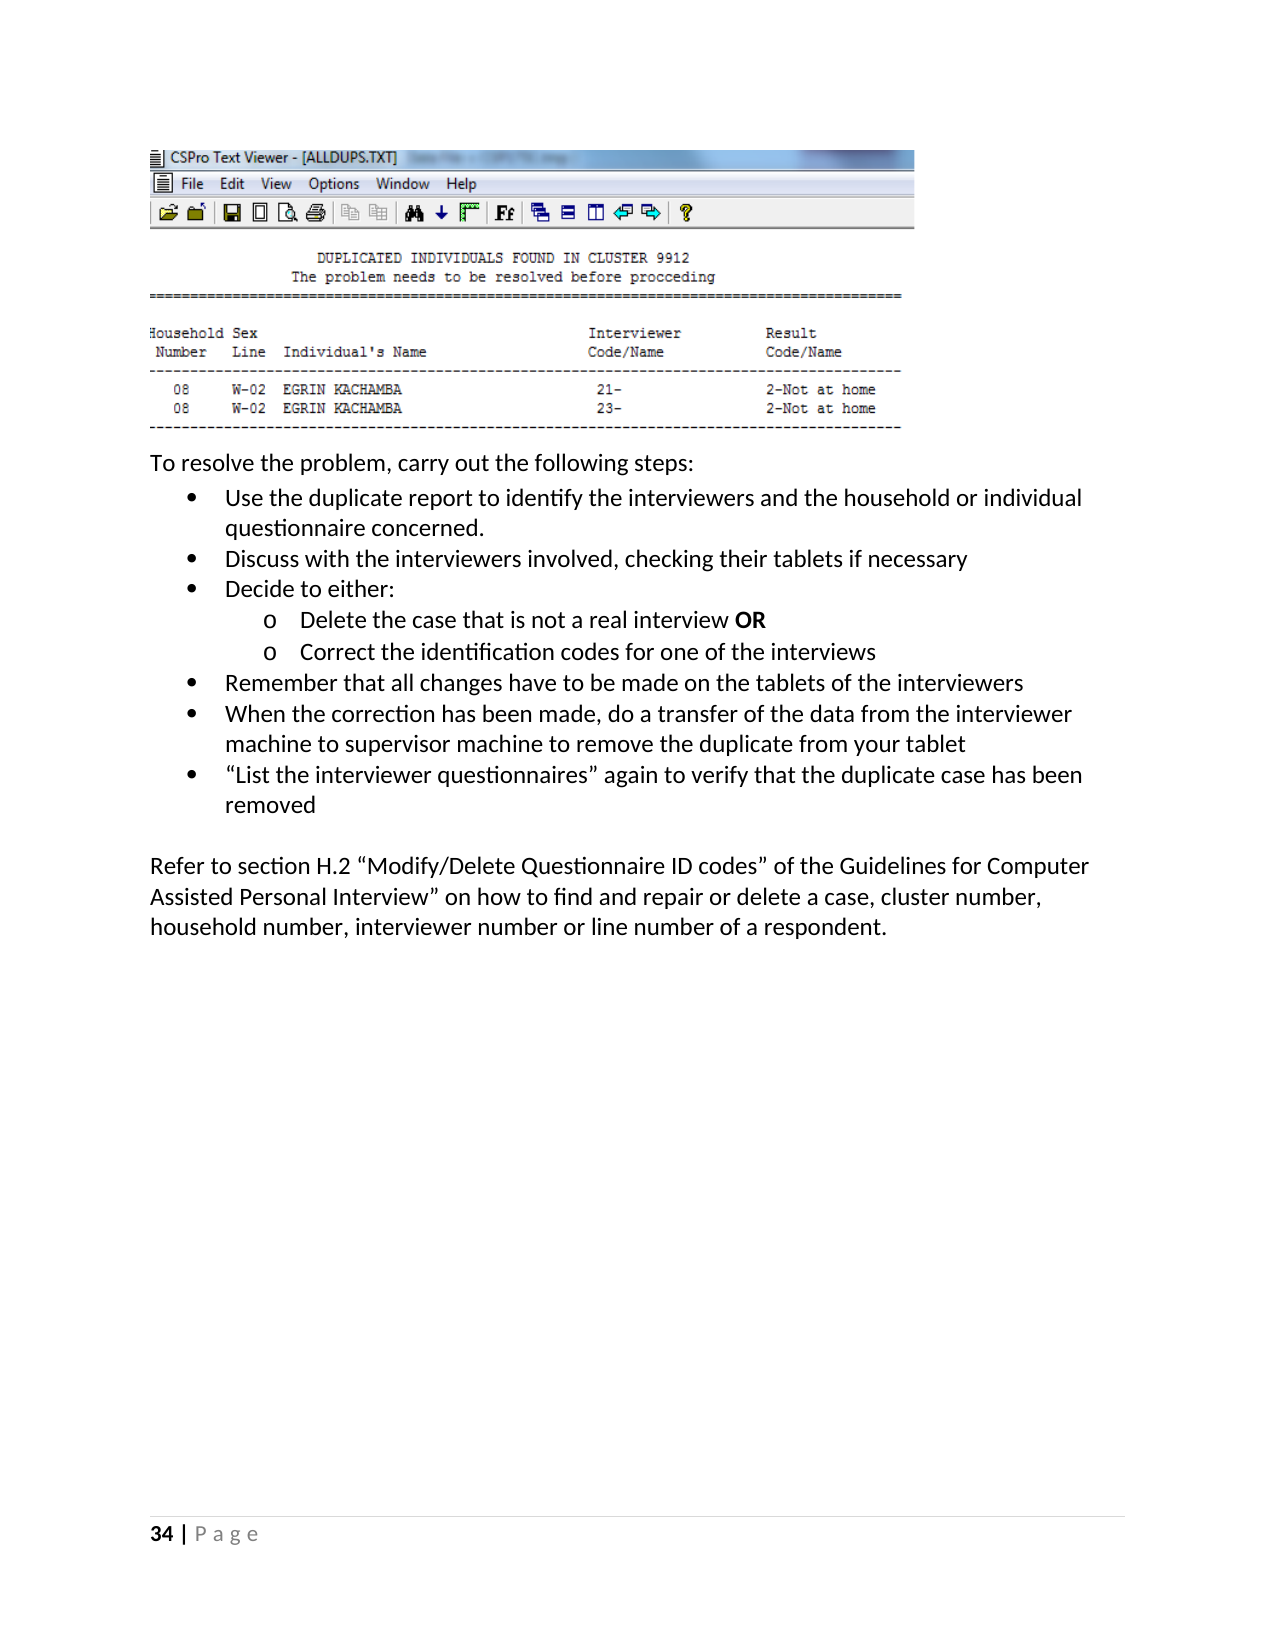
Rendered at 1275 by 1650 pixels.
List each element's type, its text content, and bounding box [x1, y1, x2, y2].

list Delete the case that is not a real interview OR [262, 604, 1125, 636]
picture [150, 150, 915, 447]
list Correct the identification codes for one of the interviews [262, 636, 1125, 667]
list Discuss with the interviewers involved, checking their tablets if necessary [187, 543, 1125, 573]
list Decide to either: [187, 573, 1125, 604]
list Use the duplicate report to identify the interviewers and the household or individual questionnaire concerned. [187, 482, 1125, 543]
list Refer to section H.2 “Modify/Delete Questionnaire ID codes” of the Guidelines for Computer Assisted Personal Interview” on how to find and repair or delete a case, cluster number, household number, interviewer number or line number of a respondent. [150, 851, 1125, 942]
list When the correction has been made, do a transfer of the data from the interviewer machine to supervisor machine to remove the duplicate from your tablet [187, 698, 1125, 759]
list Remember that all changes have to be made on the tablets of the interviewers [187, 667, 1125, 698]
list “List the interviewer questionnaires” again to verify that the duplicate case has been removed [187, 759, 1125, 820]
text To resolve the problem, carry out the following steps: [150, 447, 1125, 477]
